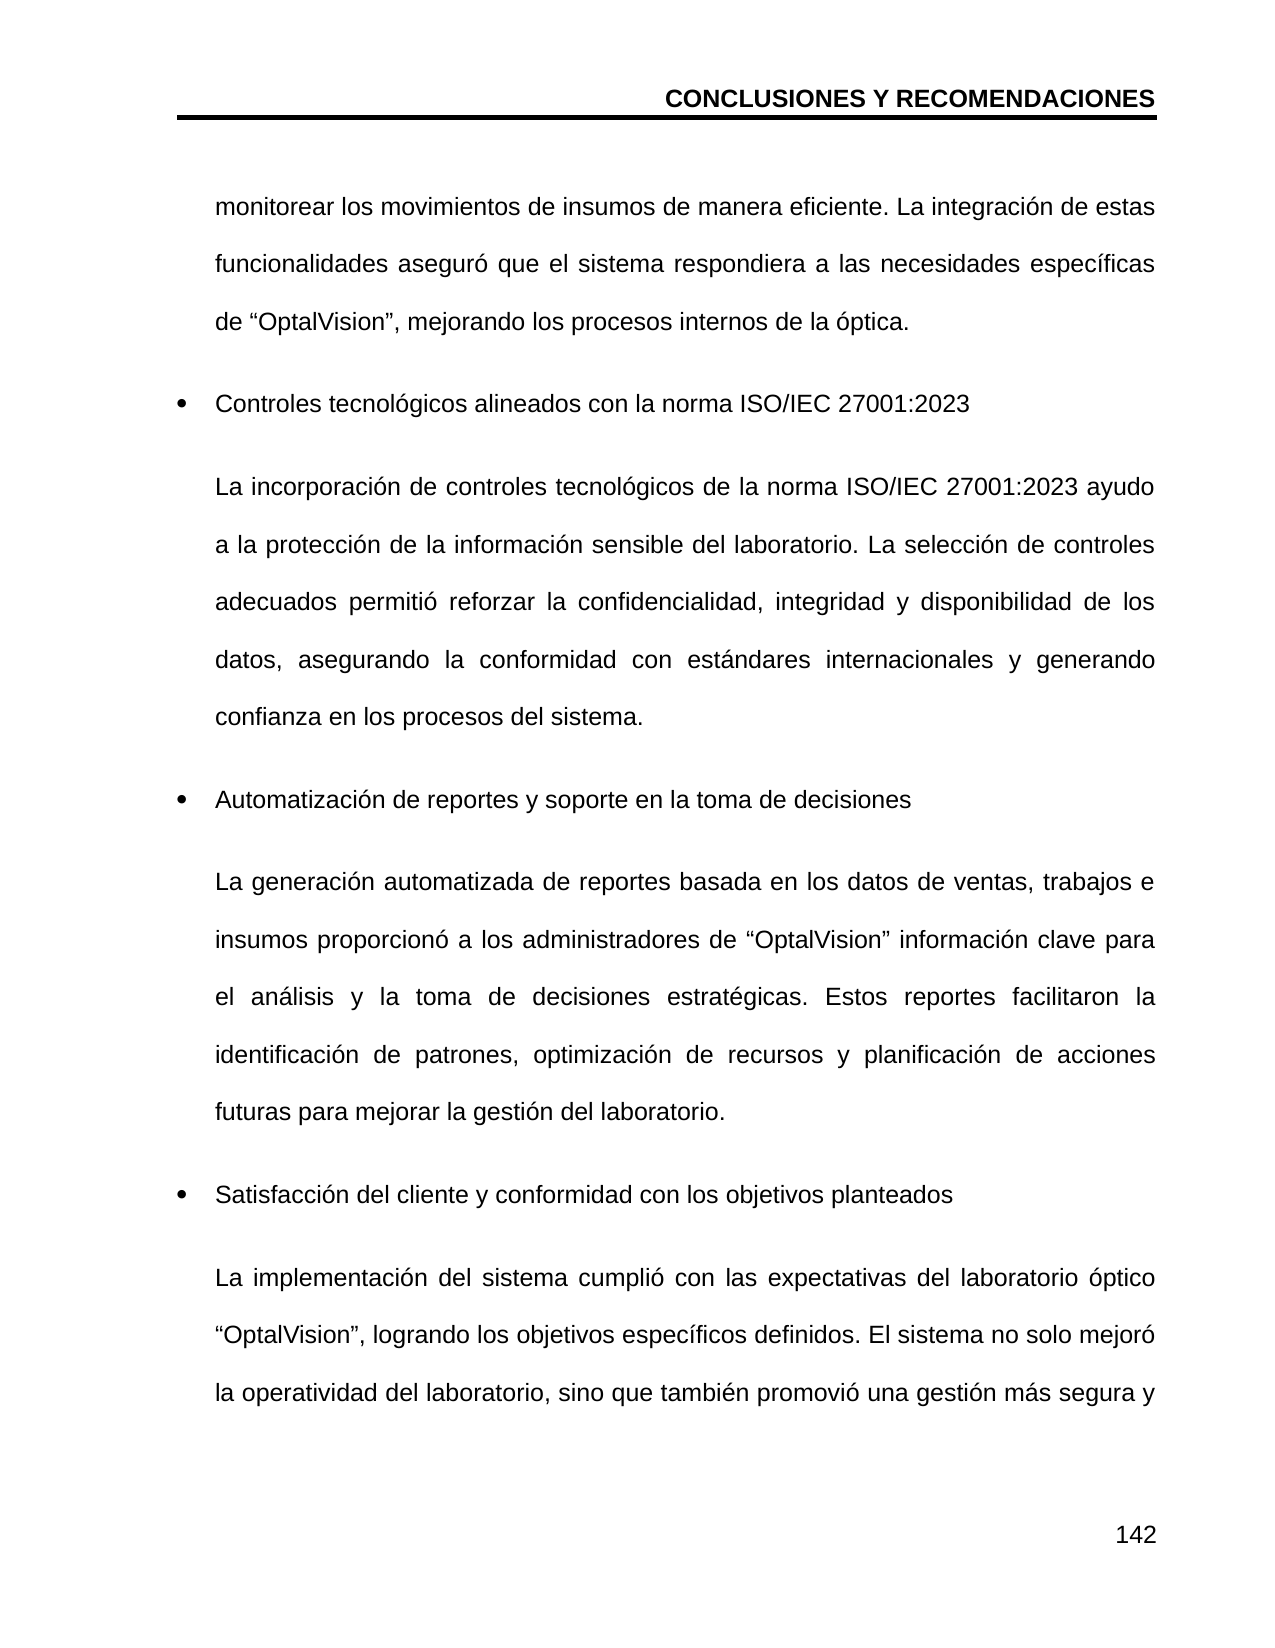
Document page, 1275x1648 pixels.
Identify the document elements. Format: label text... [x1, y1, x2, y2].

text La incorporación de controles tecnológicos de la norma ISO/IEC 27001:2023 ayudo a la protección de la información sensible del laboratorio. La selección de controles adecuados permitió reforzar la confidencialidad, integridad y disponibilidad de los datos, asegurando la conformidad con estándares internacionales y generando confianza en los procesos del sistema. [215, 472, 1157, 731]
list Controles tecnológicos alineados con la norma ISO/IEC 27001:2023 [177, 389, 1157, 418]
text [215, 1263, 1157, 1406]
list Satisfacción del cliente y conformidad con los objetivos planteados [177, 1180, 1157, 1209]
list Automatización de reportes y soporte en la toma de decisiones [177, 785, 1157, 813]
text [215, 192, 1157, 336]
text La generación automatizada de reportes basada en los datos de ventas, trabajos e insumos proporcionó a los administradores de “OptalVision” información clave para el análisis y la toma de decisiones estratégicas. Estos reportes facilitaron la identificación de patrones, optimización de recursos y planificación de acciones futuras para mejorar la gestión del laboratorio. [215, 867, 1157, 1126]
